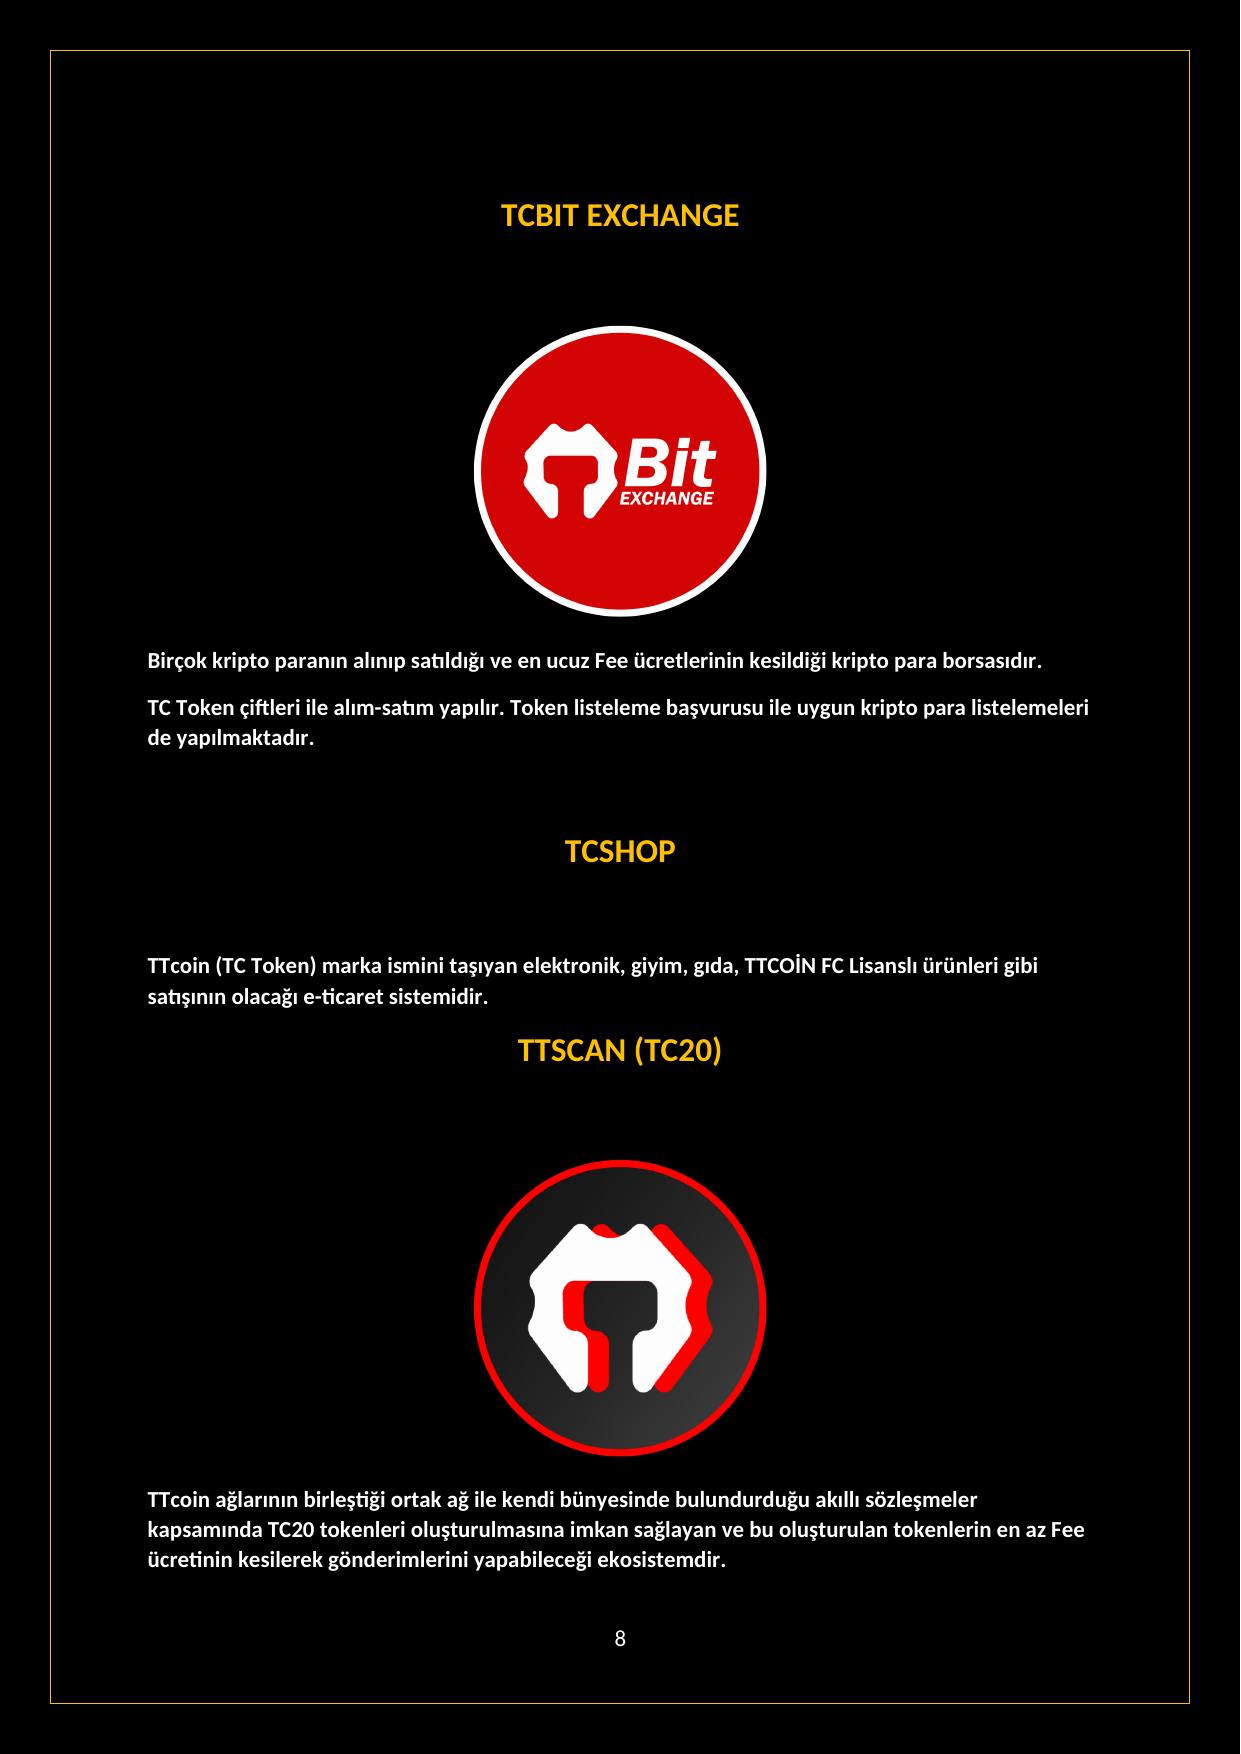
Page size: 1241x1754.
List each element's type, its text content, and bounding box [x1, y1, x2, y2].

text TTcoin (TC Token) marka ismini taşıyan elektronik, giyim, gıda, TTCOİN FC Lisanslı ürünleri gibi satışının olacağı e-ticaret sistemidir. [147, 952, 1093, 1010]
picture [466, 1149, 774, 1467]
text TCSHOP [147, 830, 1093, 871]
text TC Token çiftleri ile alım-satım yapılır. Token listeleme başvurusu ile uygun kripto para listelemeleri de yapılmaktadır. [147, 693, 1093, 751]
text Birçok kripto paranın alınıp satıldığı ve en ucuz Fee ücretlerinin kesildiği kripto para borsasıdır. [147, 646, 1093, 674]
text TTSCAN (TC20) [147, 1029, 1093, 1069]
picture [466, 315, 774, 627]
text TCBIT EXCHANGE [147, 194, 1093, 235]
text TTcoin ağlarının birleştiği ortak ağ ile kendi bünyesinde bulundurduğu akıllı sözleşmeler kapsamında TC20 tokenleri oluşturulmasına imkan sağlayan ve bu oluşturulan tokenlerin en az Fee ücretinin kesilerek gönderimlerini yapabileceği ekosistemdir. [147, 1485, 1093, 1574]
